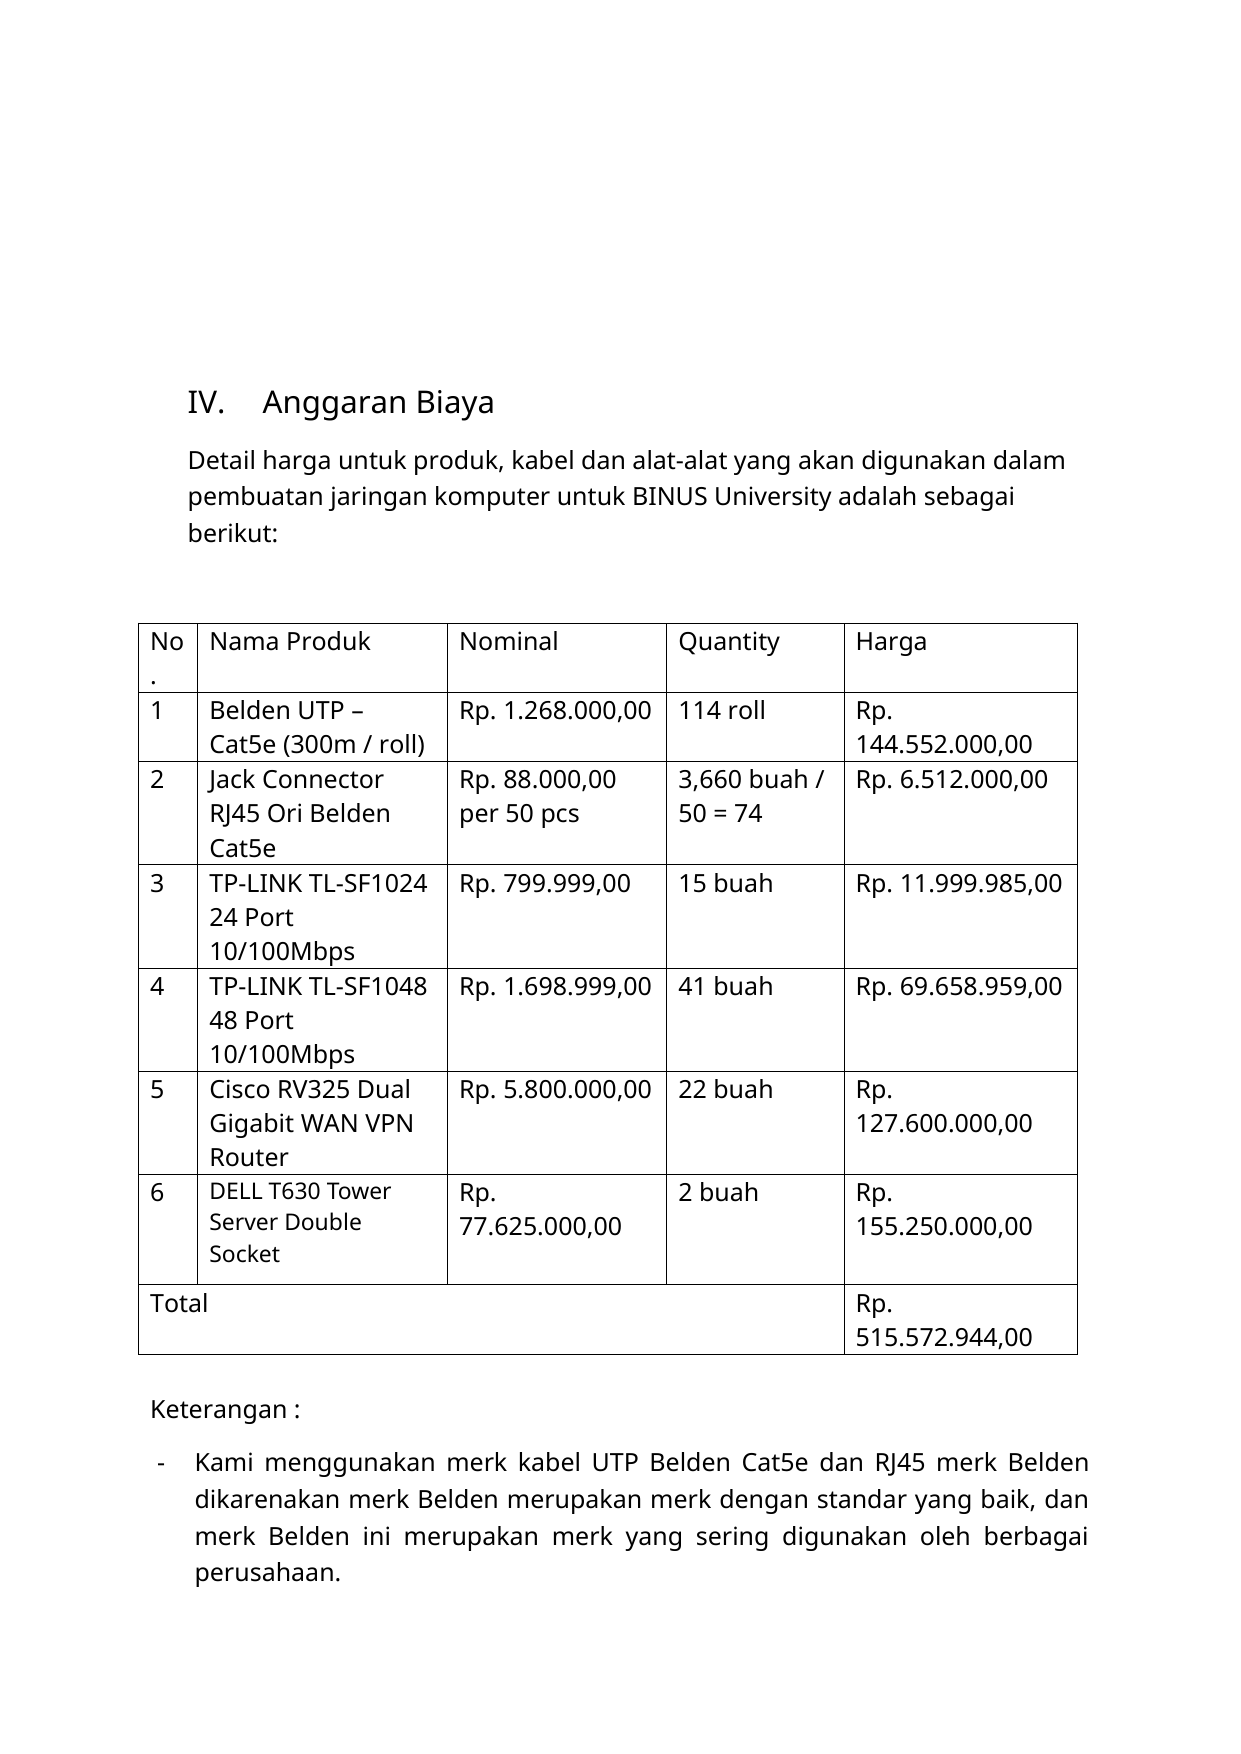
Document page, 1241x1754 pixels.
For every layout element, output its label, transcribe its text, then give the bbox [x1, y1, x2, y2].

table_cell 2 [139, 762, 197, 864]
table_cell Rp. 144.552.000,00 [845, 693, 1077, 761]
text Keterangan : [150, 1354, 1090, 1425]
table_cell Rp. 515.572.944,00 [845, 1285, 1077, 1353]
list Anggaran Biaya [187, 380, 1090, 422]
table_header Quantity [667, 624, 844, 692]
table_cell Rp. 69.658.959,00 [845, 969, 1077, 1071]
table_header Nama Produk [198, 624, 447, 692]
table_cell Rp. 77.625.000,00 [448, 1175, 666, 1284]
list Kami menggunakan merk kabel UTP Belden Cat5e dan RJ45 merk Belden dikarenakan merk Belden merupakan merk dengan standar yang baik, dan merk Belden ini merupakan merk yang sering digunakan oleh berbagai perusahaan. [157, 1445, 1090, 1589]
table_cell Rp. 1.698.999,00 [448, 969, 666, 1071]
table_cell 41 buah [667, 969, 844, 1071]
table_cell Rp. 127.600.000,00 [845, 1072, 1077, 1174]
table_cell 1 [139, 693, 197, 761]
table_header Harga [845, 624, 1077, 692]
table_cell TP-LINK TL-SF1024 24 Port 10/100Mbps [198, 865, 447, 967]
table_cell Belden UTP – Cat5e (300m / roll) [198, 693, 447, 761]
table_cell TP-LINK TL-SF1048 48 Port 10/100Mbps [198, 969, 447, 1071]
table_cell 22 buah [667, 1072, 844, 1174]
table_cell 15 buah [667, 865, 844, 967]
table_cell Rp. 6.512.000,00 [845, 762, 1077, 864]
table_cell Rp. 155.250.000,00 [845, 1175, 1077, 1284]
table_header No. [139, 624, 197, 692]
table_cell Total [139, 1285, 844, 1353]
table_cell 5 [139, 1072, 197, 1174]
text Detail harga untuk produk, kabel dan alat-alat yang akan digunakan dalam pembuatan jaringan komputer untuk BINUS University adalah sebagai berikut: [187, 442, 1090, 550]
table_cell 3,660 buah / 50 = 74 [667, 762, 844, 864]
table_cell Rp. 799.999,00 [448, 865, 666, 967]
table_cell 114 roll [667, 693, 844, 761]
table_cell Cisco RV325 Dual Gigabit WAN VPN Router [198, 1072, 447, 1174]
table_cell Jack Connector RJ45 Ori Belden Cat5e [198, 762, 447, 864]
table_cell Rp. 88.000,00 per 50 pcs [448, 762, 666, 864]
table_cell 3 [139, 865, 197, 967]
table_cell Rp. 1.268.000,00 [448, 693, 666, 761]
table_header Nominal [448, 624, 666, 692]
table_cell 6 [139, 1175, 197, 1284]
table_cell 2 buah [667, 1175, 844, 1284]
table_cell Rp. 5.800.000,00 [448, 1072, 666, 1174]
table_cell 4 [139, 969, 197, 1071]
table_cell DELL T630 Tower Server Double Socket [198, 1175, 447, 1284]
table_cell Rp. 11.999.985,00 [845, 865, 1077, 967]
